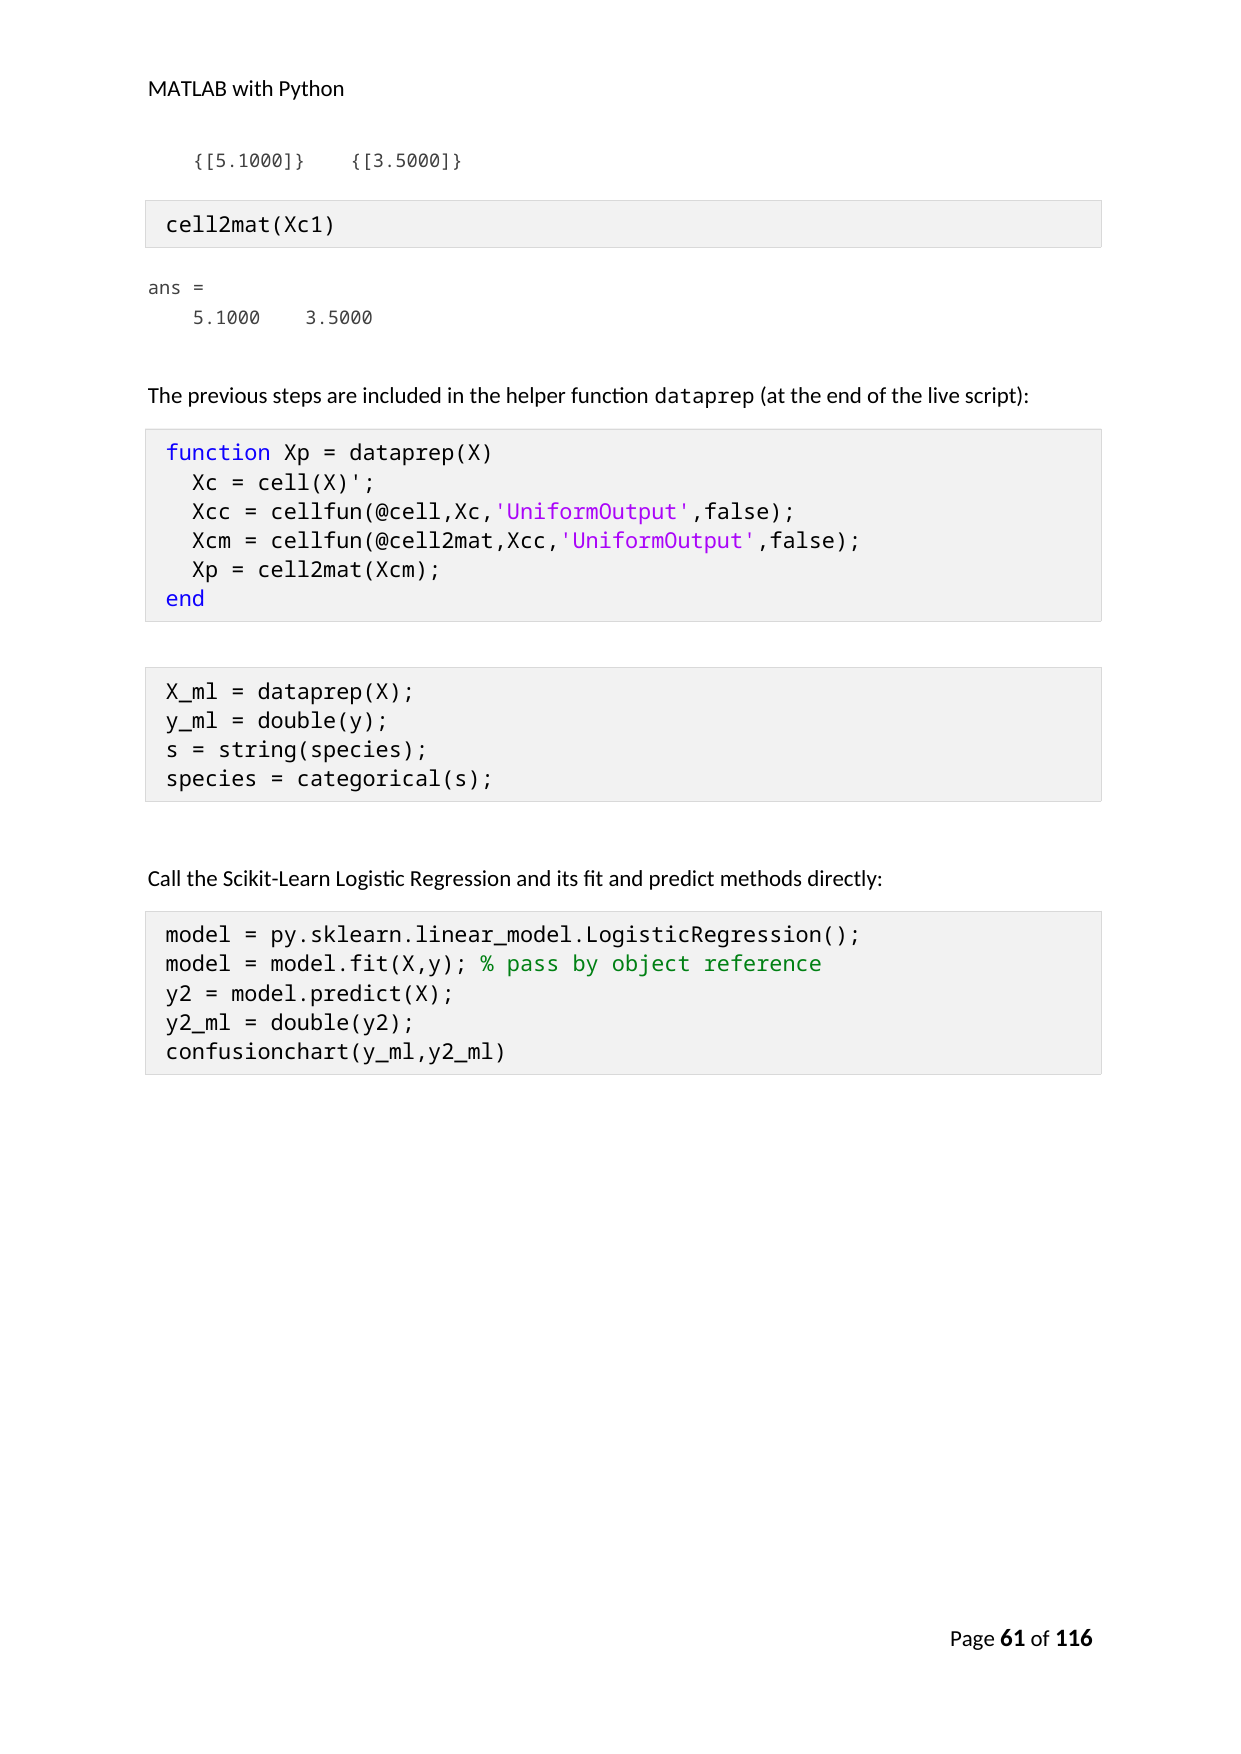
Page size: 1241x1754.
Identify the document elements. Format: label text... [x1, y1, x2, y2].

text end [146, 574, 1101, 621]
text X_ml = dataprep(X); [146, 668, 1101, 696]
text model = model.fit(X,y); % pass by object reference [146, 940, 1101, 969]
text Xcm = cellfun(@cell2mat,Xcc,'UniformOutput',false); [146, 516, 1101, 545]
text s = string(species); [146, 725, 1101, 754]
text Xc = cell(X)'; [146, 458, 1101, 487]
text Xcc = cellfun(@cell,Xc,'UniformOutput',false); [146, 487, 1101, 516]
text function Xp = dataprep(X) [146, 430, 1101, 458]
text y_ml = double(y); [146, 696, 1101, 725]
text model = py.sklearn.linear_model.LogisticRegression(); [146, 912, 1101, 940]
text species = categorical(s); [146, 754, 1101, 801]
text y2 = model.predict(X); [146, 969, 1101, 998]
text y2_ml = double(y2); [146, 998, 1101, 1027]
text Xp = cell2mat(Xcm); [146, 545, 1101, 574]
text The previous steps are included in the helper function dataprep (at the end of the live script): [148, 381, 1093, 410]
text {[5.1000]} {[3.5000]} [148, 148, 1093, 173]
text confusionchart(y_ml,y2_ml) [146, 1027, 1101, 1074]
text cell2mat(Xc1) [146, 201, 1101, 247]
text ans = [148, 274, 1093, 299]
text 5.1000 3.5000 [148, 304, 1093, 330]
text Call the Scikit-Learn Logistic Regression and its fit and predict methods directly: [148, 864, 1093, 892]
